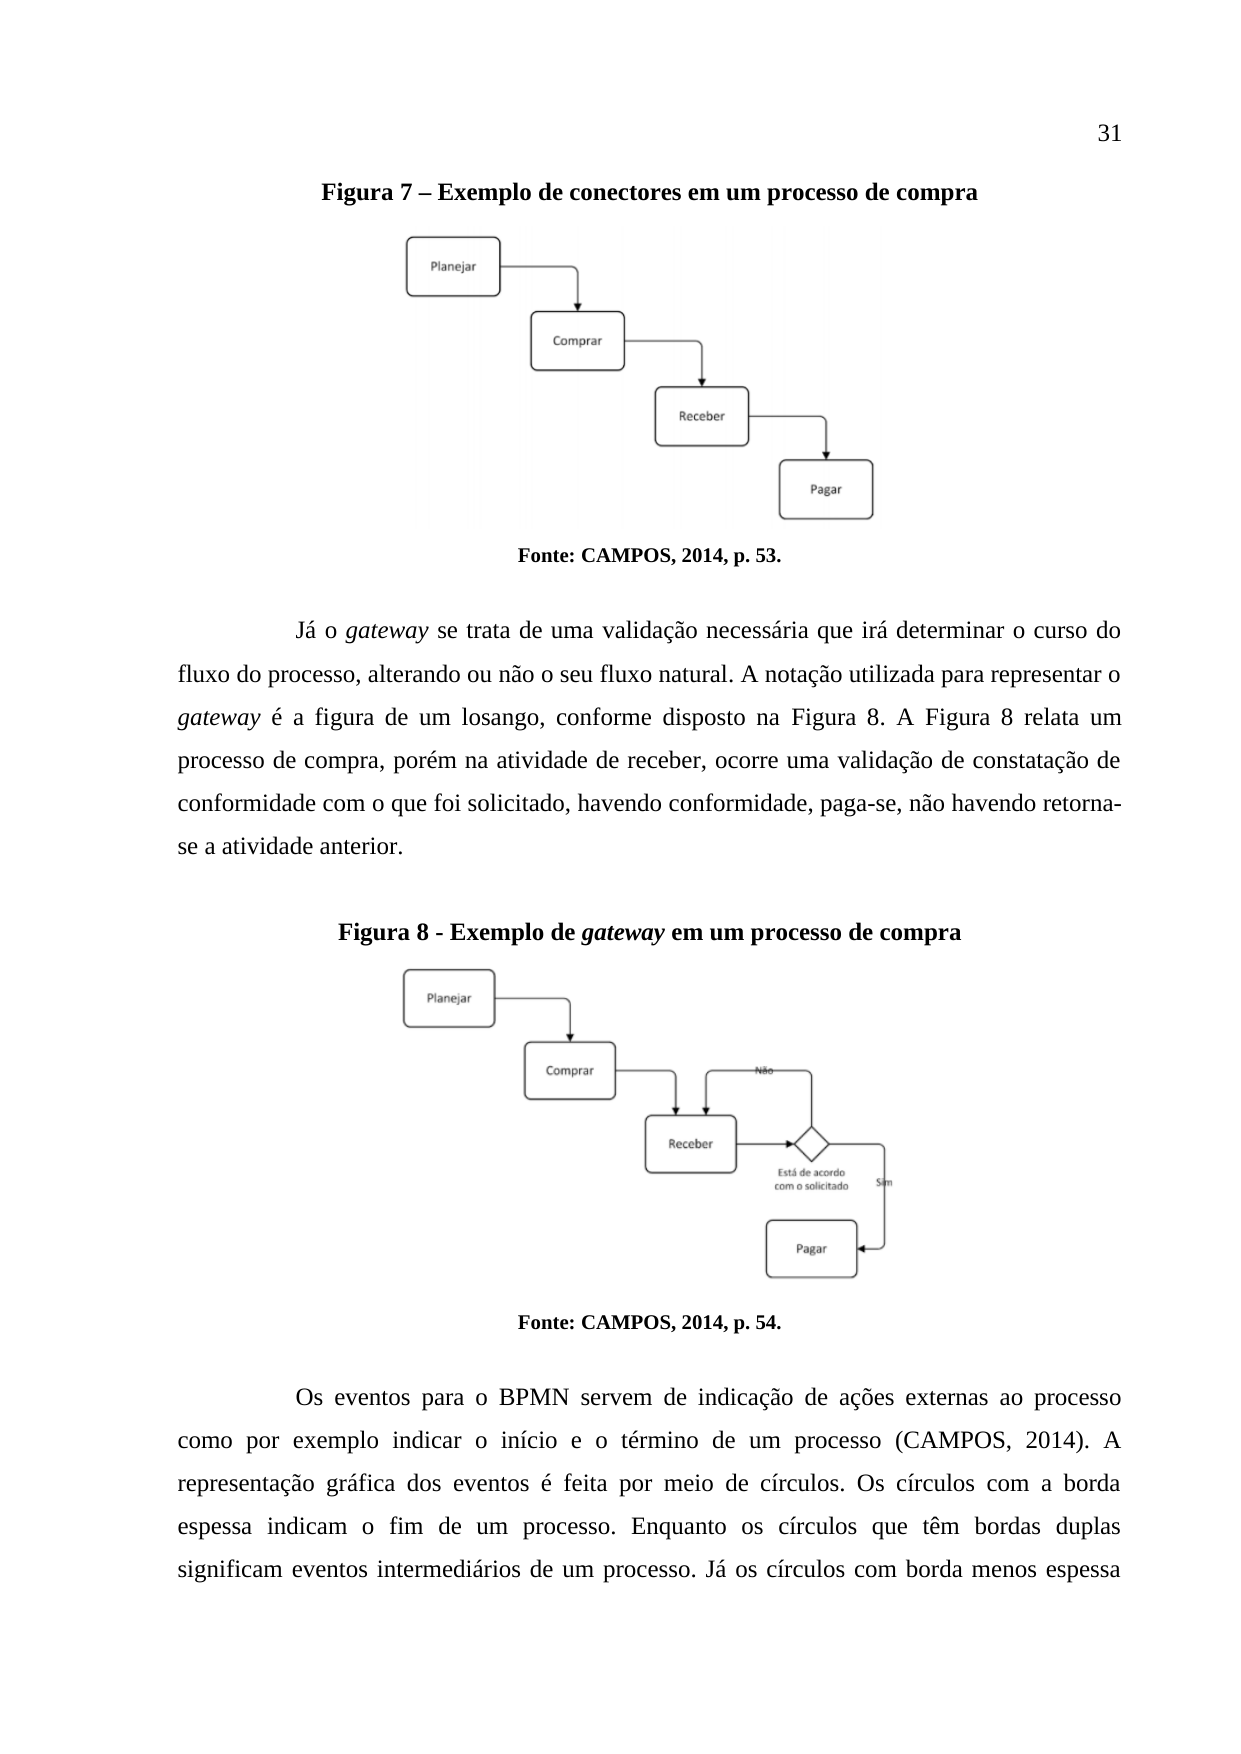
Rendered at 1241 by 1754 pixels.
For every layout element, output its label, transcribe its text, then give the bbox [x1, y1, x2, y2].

text Fonte: CAMPOS, 2014, p. 54. [177, 1310, 1122, 1334]
picture [385, 960, 914, 1296]
picture [391, 220, 908, 529]
text Fonte: CAMPOS, 2014, p. 53. [177, 543, 1122, 567]
text Já o gateway se trata de uma validação necessária que irá determinar o curso do fluxo do processo, alterando ou não o seu fluxo natural. A notação utilizada para representar o gateway é a figura de um losango, conforme disposto na Figura 8. A Figura 8 relata um processo de compra, porém na atividade de receber, ocorre uma validação de constatação de conformidade com o que foi solicitado, havendo conformidade, paga-se, não havendo retorna-se a atividade anterior. [177, 616, 1122, 860]
text Figura 7 – Exemplo de conectores em um processo de compra [177, 177, 1122, 206]
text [177, 1382, 1122, 1583]
text Figura 8 - Exemplo de gateway em um processo de compra [177, 917, 1122, 946]
